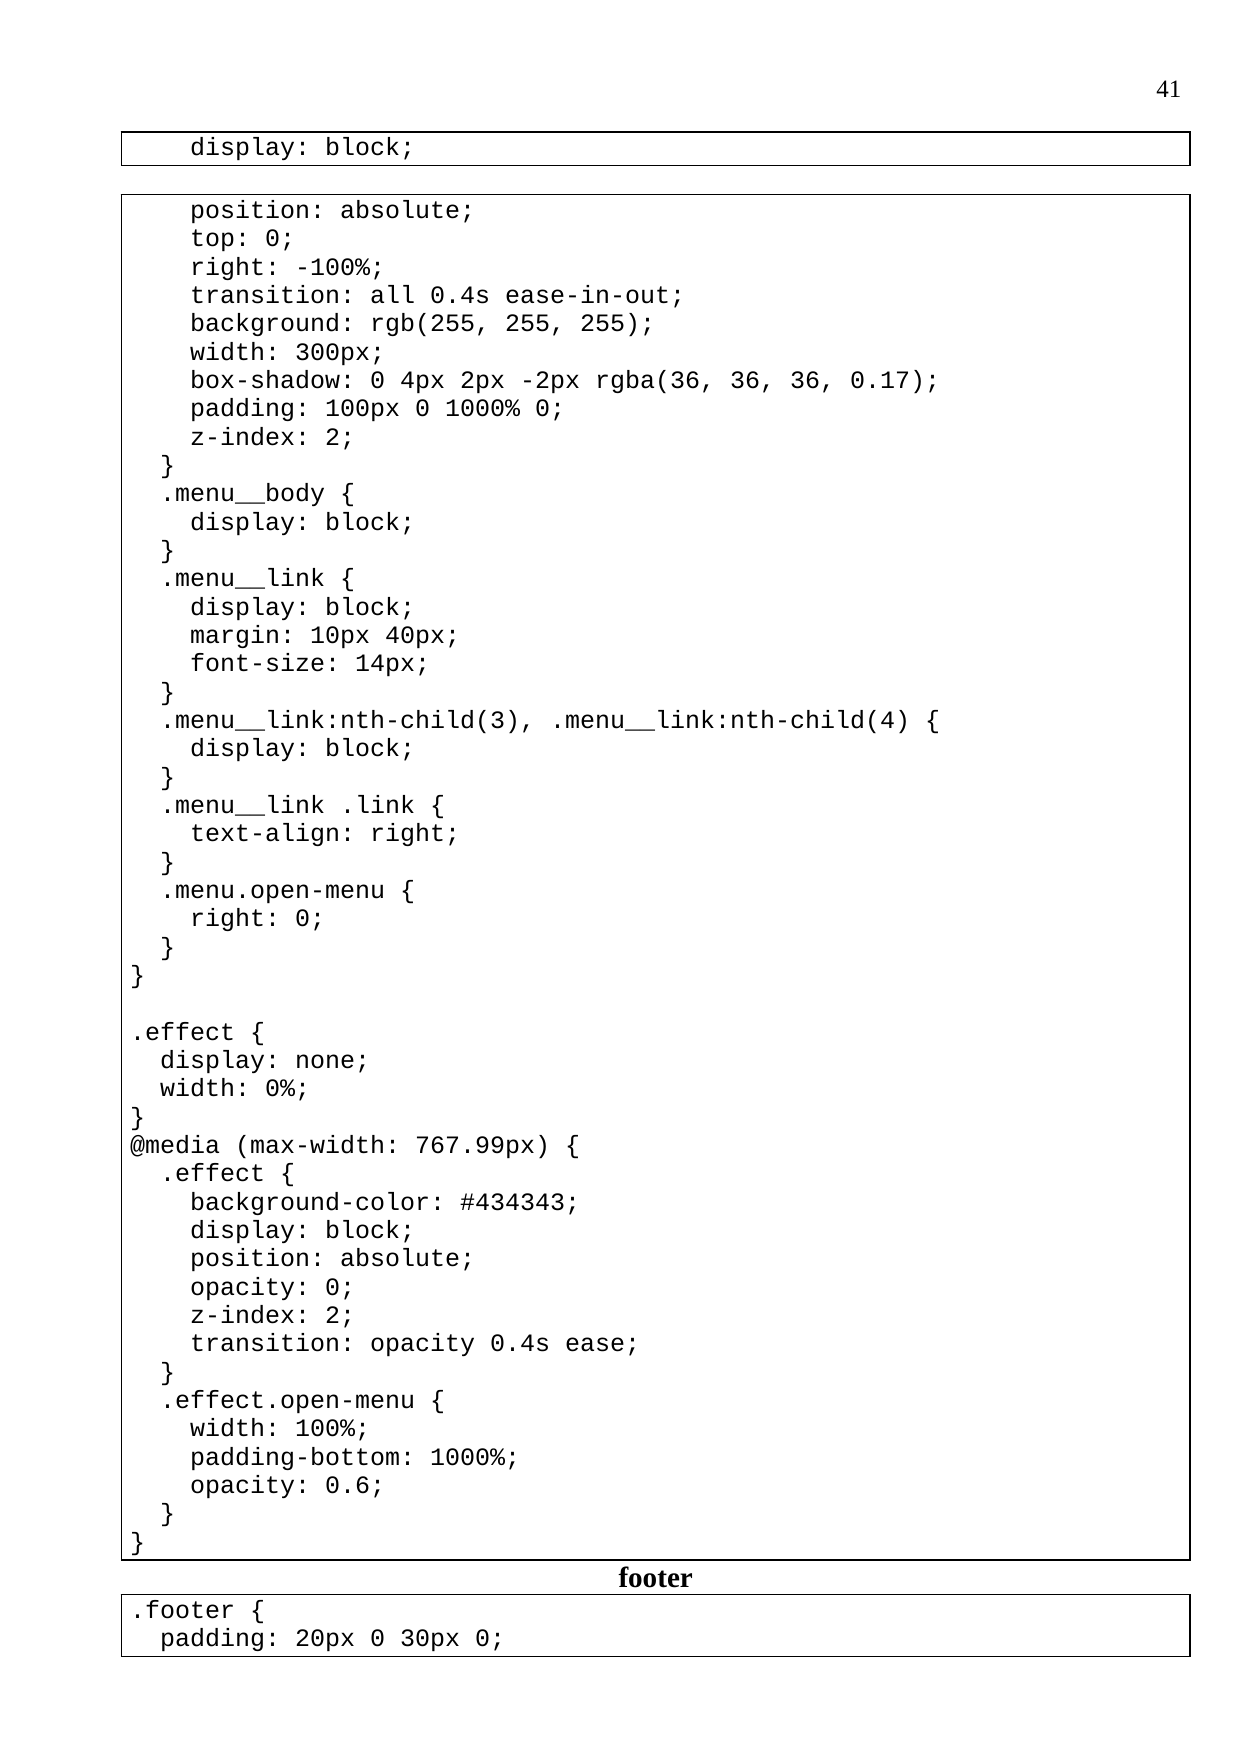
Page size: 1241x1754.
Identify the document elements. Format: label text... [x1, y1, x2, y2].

text display: block; [130, 594, 1181, 622]
text top: 0; [130, 226, 1181, 254]
text box-shadow: 0 4px 2px -2px rgba(36, 36, 36, 0.17); [130, 367, 1181, 396]
text opacity: 0; [130, 1274, 1181, 1302]
text .menu__link { [130, 566, 1181, 594]
text .menu__link:nth-child(3), .menu__link:nth-child(4) { [130, 707, 1181, 736]
text } [130, 962, 1181, 991]
text } [130, 1104, 1181, 1132]
text transition: all 0.4s ease-in-out; [130, 282, 1181, 311]
text } [130, 849, 1181, 877]
text } [122, 1526, 1189, 1559]
text } [130, 934, 1181, 962]
text @media (max-width: 767.99px) { [130, 1132, 1181, 1161]
text background: rgb(255, 255, 255); [130, 311, 1181, 339]
text } [130, 679, 1181, 707]
text .effect { [130, 1161, 1181, 1189]
text z-index: 2; [130, 1302, 1181, 1331]
text background-color: #434343; [130, 1189, 1181, 1217]
text display: block; [130, 509, 1181, 537]
text } [130, 452, 1181, 481]
text } [130, 1501, 1181, 1526]
text position: absolute; [130, 1246, 1181, 1274]
text display: block; [130, 736, 1181, 764]
text width: 300px; [130, 339, 1181, 367]
text padding: 20px 0 30px 0; [122, 1622, 1189, 1656]
text display: none; [130, 1047, 1181, 1076]
text display: block; [122, 133, 1189, 165]
text font-size: 14px; [130, 651, 1181, 679]
text .menu__link .link { [130, 792, 1181, 821]
text right: 0; [130, 906, 1181, 934]
text z-index: 2; [130, 424, 1181, 452]
text .menu__body { [130, 481, 1181, 509]
text } [130, 1359, 1181, 1387]
text .effect.open-menu { [130, 1387, 1181, 1416]
text opacity: 0.6; [130, 1472, 1181, 1501]
text .footer { [122, 1595, 1189, 1622]
text right: -100%; [130, 254, 1181, 282]
text .effect { [130, 1019, 1181, 1047]
text .menu.open-menu { [130, 877, 1181, 906]
text margin: 10px 40px; [130, 622, 1181, 651]
text footer [130, 1561, 1181, 1594]
text position: absolute; [122, 195, 1189, 226]
text text-align: right; [130, 821, 1181, 849]
text transition: opacity 0.4s ease; [130, 1331, 1181, 1359]
text } [130, 537, 1181, 566]
text width: 0%; [130, 1076, 1181, 1104]
text width: 100%; [130, 1416, 1181, 1444]
text padding: 100px 0 1000% 0; [130, 396, 1181, 424]
text } [130, 764, 1181, 792]
text display: block; [130, 1217, 1181, 1246]
text padding-bottom: 1000%; [130, 1444, 1181, 1472]
